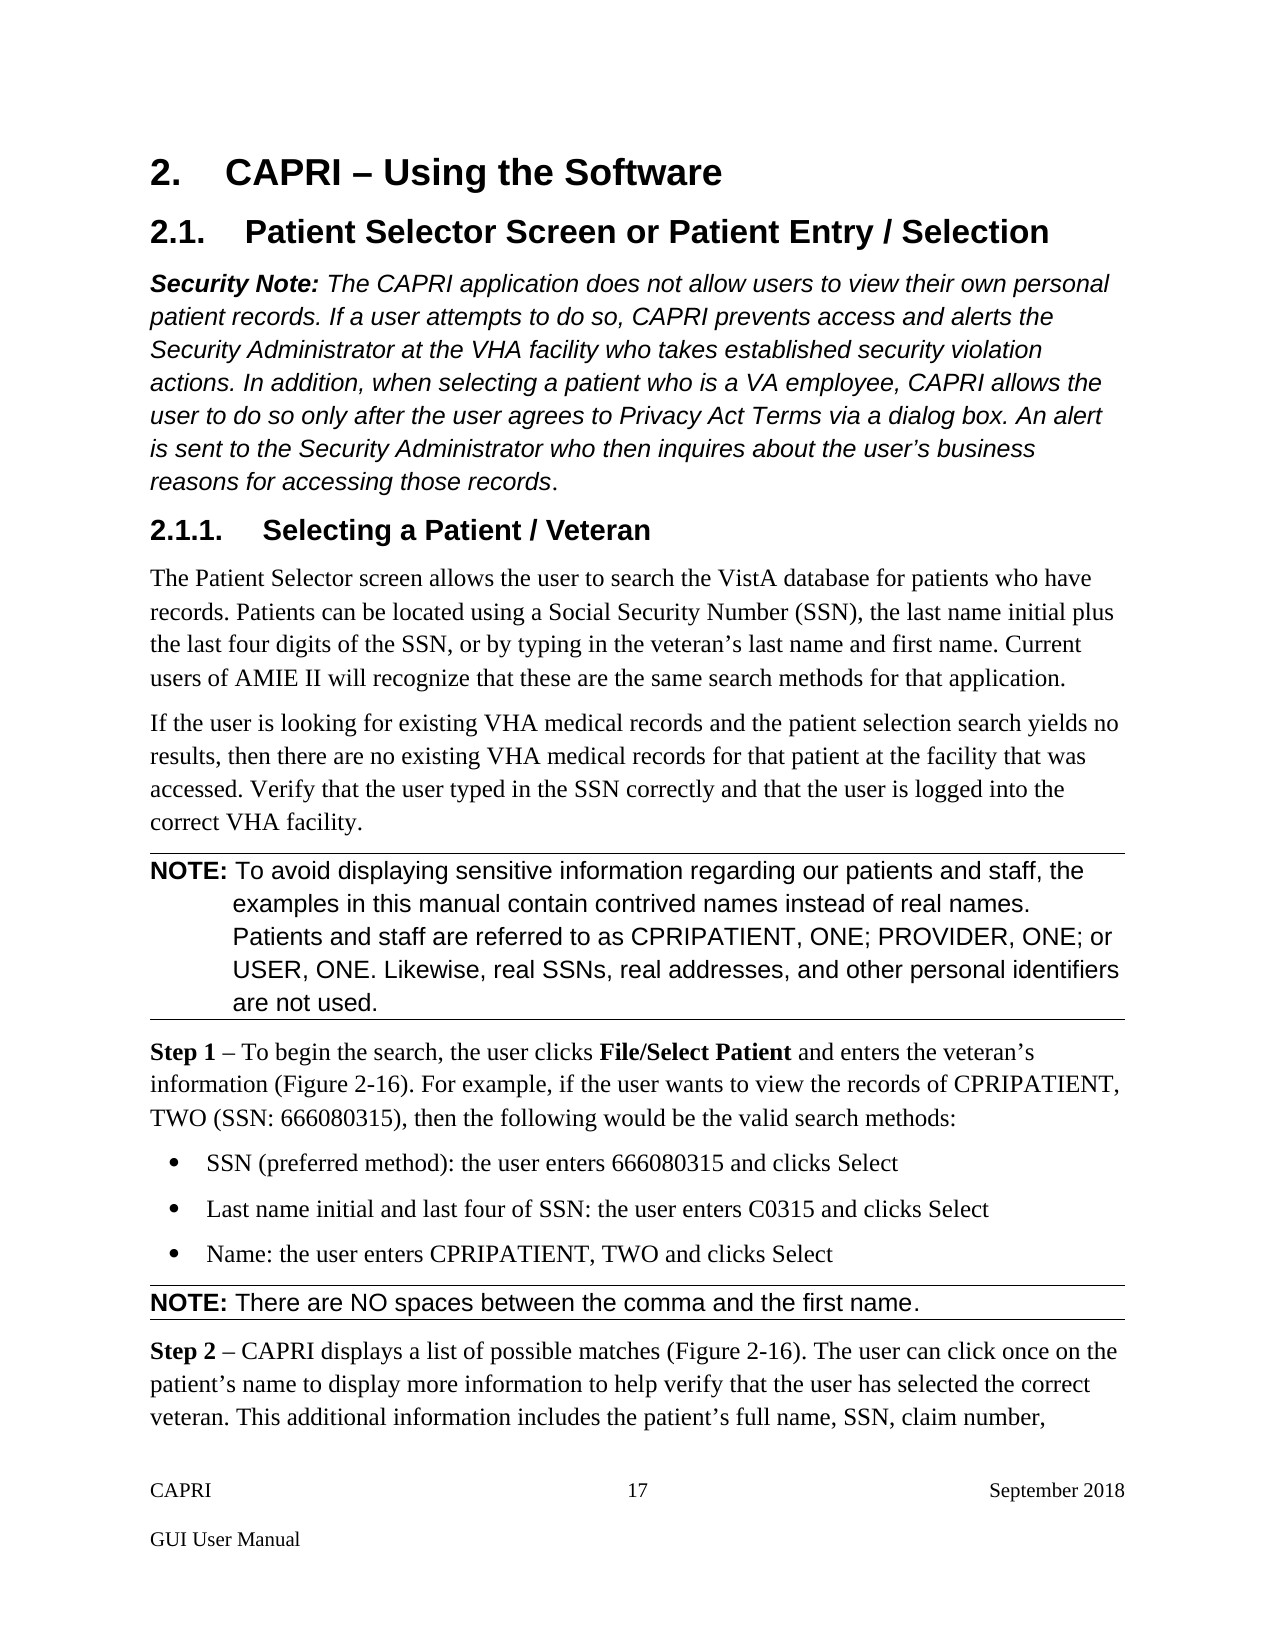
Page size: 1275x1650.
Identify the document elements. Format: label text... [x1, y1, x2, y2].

text Last name initial and last four of SSN: the user enters C0315 and clicks Select [169, 1194, 1125, 1222]
text Security Note: The CAPRI application does not allow users to view their own personal patient records. If a user attempts to do so, CAPRI prevents access and alerts the Security Administrator at the VHA facility who takes established security violation actions. In addition, when selecting a patient who is a VA employee, CAPRI allows the user to do so only after the user agrees to Privacy Act Terms via a dialog box. An alert is sent to the Security Administrator who then inquires about the user’s business reasons for accessing those records. [150, 269, 1125, 496]
text The Patient Selector screen allows the user to search the VistA database for patients who have records. Patients can be located using a Social Security Number (SSN), the last name initial plus the last four digits of the SSN, or by typing in the veteran’s last name and first name. Current users of AMIE II will recognize that these are the same search methods for that application. [150, 563, 1125, 691]
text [150, 1336, 1125, 1431]
subtitle Patient Selector Screen or Patient Entry / Selection [150, 212, 1125, 251]
text SSN (preferred method): the user enters 666080315 and clicks Select [169, 1148, 1125, 1177]
subtitle Selecting a Patient / Veteran [150, 512, 1125, 546]
text NOTE: There are NO spaces between the comma and the first name. [150, 1286, 1125, 1319]
text If the user is looking for existing VHA medical records and the patient selection search yields no results, then there are no existing VHA medical records for that patient at the facility that was accessed. Verify that the user typed in the SSN correctly and that the user is logged into the correct VHA facility. [150, 708, 1125, 836]
text NOTE: To avoid displaying sensitive information regarding our patients and staff, the examples in this manual contain contrived names instead of real names. Patients and staff are referred to as CPRIPATIENT, ONE; PROVIDER, ONE; or USER, ONE. Likewise, real SSNs, real addresses, and other personal identifiers are not used. [150, 854, 1125, 1019]
subtitle CAPRI – Using the Software [150, 150, 1125, 193]
text Name: the user enters CPRIPATIENT, TWO and clicks Select [169, 1239, 1125, 1268]
